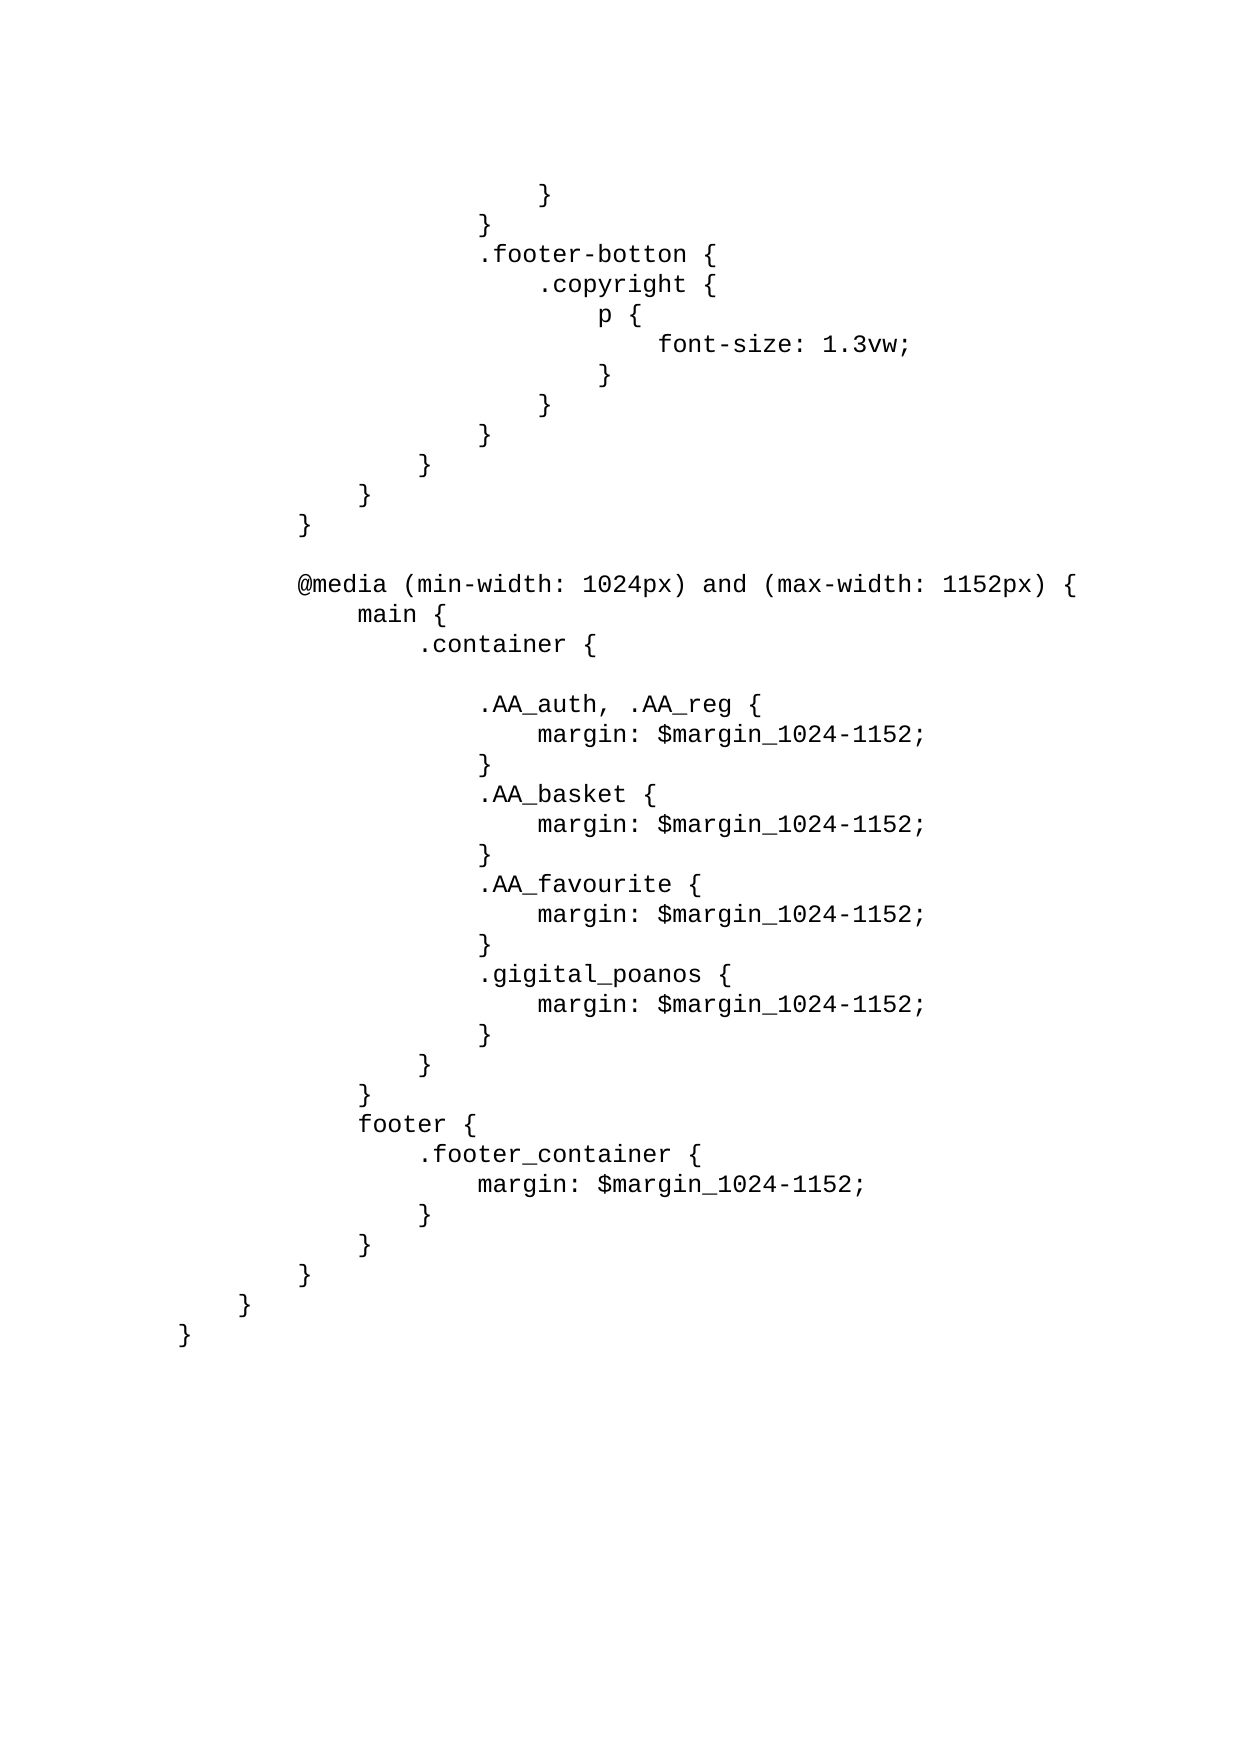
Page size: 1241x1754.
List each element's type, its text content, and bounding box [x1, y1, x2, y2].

text } [177, 1081, 1152, 1109]
text .copyright { [177, 271, 1152, 299]
text margin: $margin_1024-1152; [177, 811, 1152, 839]
text } [177, 181, 1152, 209]
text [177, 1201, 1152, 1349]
text .AA_favourite { [177, 871, 1152, 899]
text } [177, 1021, 1152, 1049]
text .gigital_poanos { [177, 961, 1152, 989]
text margin: $margin_1024-1152; [177, 991, 1152, 1019]
text .AA_basket { [177, 781, 1152, 809]
text margin: $margin_1024-1152; [177, 721, 1152, 749]
text } [177, 211, 1152, 239]
text } [177, 1051, 1152, 1079]
text .footer_container { [177, 1141, 1152, 1169]
text } [177, 481, 1152, 509]
text } [177, 361, 1152, 389]
text } [177, 451, 1152, 479]
text footer { [177, 1111, 1152, 1139]
text .AA_auth, .AA_reg { [177, 691, 1152, 719]
text font-size: 1.3vw; [177, 331, 1152, 359]
text main { [177, 601, 1152, 629]
text margin: $margin_1024-1152; [177, 1171, 1152, 1199]
text } [177, 421, 1152, 449]
text } [177, 841, 1152, 869]
text @media (min-width: 1024px) and (max-width: 1152px) { [177, 571, 1152, 599]
text } [177, 511, 1152, 539]
text } [177, 751, 1152, 779]
text margin: $margin_1024-1152; [177, 901, 1152, 929]
text .container { [177, 631, 1152, 659]
text } [177, 391, 1152, 419]
text p { [177, 301, 1152, 329]
text .footer-botton { [177, 241, 1152, 269]
text } [177, 931, 1152, 959]
